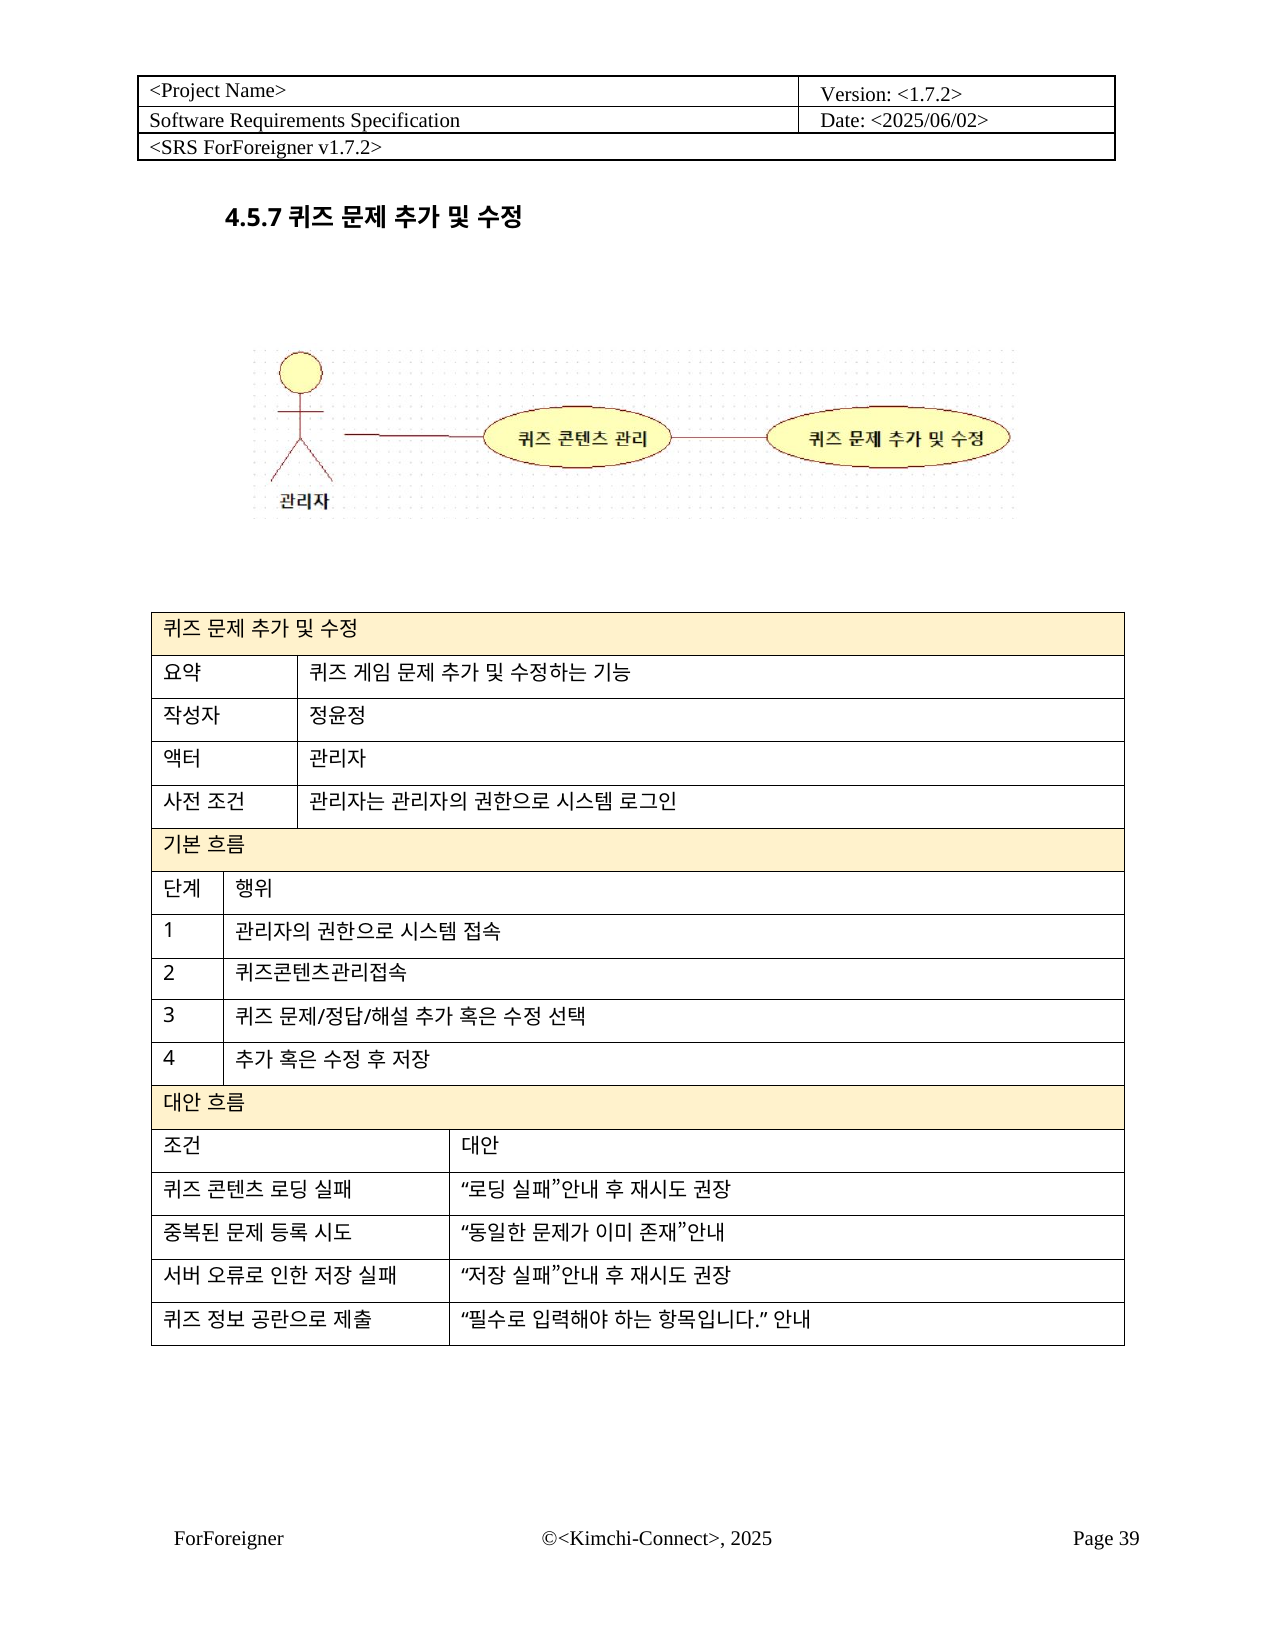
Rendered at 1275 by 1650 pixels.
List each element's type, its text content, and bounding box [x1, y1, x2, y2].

table_cell “동일한 문제가 이미 존재”안내 [450, 1216, 1124, 1258]
table_cell 대안 [450, 1130, 1124, 1172]
table_cell “로딩 실패”안내 후 재시도 권장 [450, 1173, 1124, 1215]
table_cell 추가 혹은 수정 후 저장 [224, 1043, 1124, 1085]
table_header 퀴즈 문제 추가 및 수정 [152, 613, 1124, 655]
table_cell 기본 흐름 [152, 829, 1124, 871]
table_cell 4 [152, 1043, 223, 1085]
table_cell 3 [152, 1000, 223, 1042]
table_cell 단계 [152, 872, 223, 914]
table_cell 관리자는 관리자의 권한으로 시스템 로그인 [298, 786, 1124, 828]
table_cell 퀴즈 문제/정답/해설 추가 혹은 수정 선택 [224, 1000, 1124, 1042]
table_cell 사전 조건 [152, 786, 297, 828]
table_cell 중복된 문제 등록 시도 [152, 1216, 449, 1258]
table_cell 조건 [152, 1130, 449, 1172]
table_cell 관리자의 권한으로 시스템 접속 [224, 915, 1124, 957]
table_cell 1 [152, 915, 223, 957]
table_cell 퀴즈콘텐츠관리접속 [224, 959, 1124, 999]
table_cell 퀴즈 콘텐츠 로딩 실패 [152, 1173, 449, 1215]
table_cell 2 [152, 959, 223, 999]
table_cell 대안 흐름 [152, 1086, 1124, 1129]
table_cell 행위 [224, 872, 1124, 914]
table_cell 서버 오류로 인한 저장 실패 [152, 1260, 449, 1302]
table_cell 퀴즈 게임 문제 추가 및 수정하는 기능 [298, 656, 1124, 698]
table_cell 퀴즈 정보 공란으로 제출 [152, 1303, 449, 1345]
subtitle 4.5.7 퀴즈 문제 추가 및 수정 [150, 198, 1125, 234]
table_cell 작성자 [152, 699, 297, 741]
table_cell 정윤정 [298, 699, 1124, 741]
picture [253, 343, 1022, 519]
table_cell “저장 실패”안내 후 재시도 권장 [450, 1260, 1124, 1302]
table_cell 관리자 [298, 742, 1124, 784]
table_cell 요약 [152, 656, 297, 698]
table_cell “필수로 입력해야 하는 항목입니다.” 안내 [450, 1303, 1124, 1345]
table_cell 액터 [152, 742, 297, 784]
